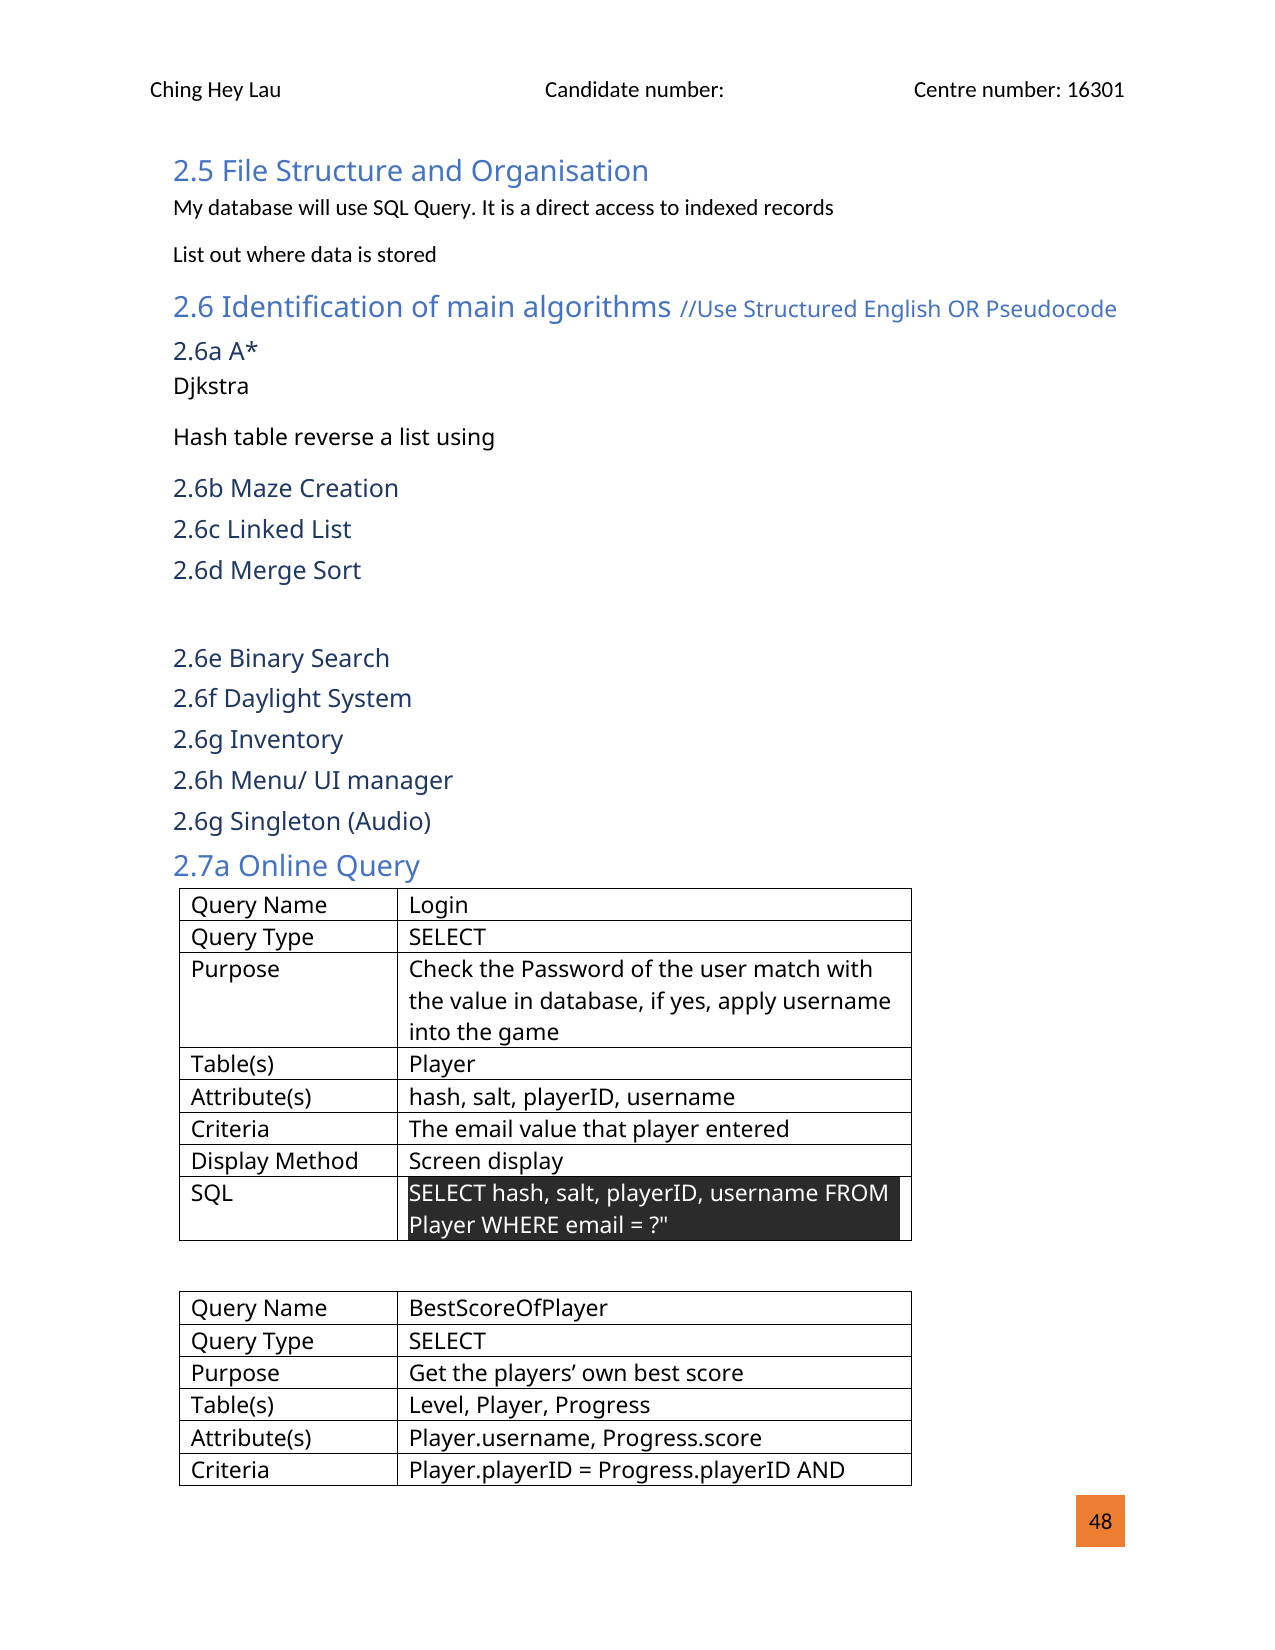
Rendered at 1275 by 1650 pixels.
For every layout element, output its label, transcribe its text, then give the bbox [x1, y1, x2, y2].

table_cell hash, salt, playerID, username [398, 1080, 911, 1112]
table_cell SQL [180, 1177, 397, 1240]
table_header Query Name [180, 1292, 397, 1323]
text Djkstra [173, 370, 1125, 402]
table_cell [398, 1454, 911, 1485]
table_cell SELECT [398, 1325, 911, 1356]
text My database will use SQL Query. It is a direct access to indexed records [173, 193, 1125, 221]
subtitle 2.6h Menu/ UI manager [173, 763, 1125, 797]
table_cell Screen display [398, 1145, 911, 1176]
table_cell Display Method [180, 1145, 397, 1176]
subtitle 2.6g Singleton (Audio) [173, 804, 1125, 838]
table_cell Attribute(s) [180, 1421, 397, 1453]
table_cell Query Type [180, 921, 397, 952]
subtitle 2.7a Online Query [173, 845, 1125, 884]
subtitle 2.6 Identification of main algorithms //Use Structured English OR Pseudocode [173, 287, 1125, 326]
subtitle 2.6g Inventory [173, 722, 1125, 756]
subtitle 2.6d Merge Sort [173, 553, 1125, 587]
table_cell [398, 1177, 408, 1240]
text List out where data is stored [173, 240, 1125, 268]
subtitle 2.6e Binary Search [173, 640, 1125, 674]
table_cell Table(s) [180, 1389, 397, 1420]
table_cell Player [398, 1048, 911, 1079]
subtitle 2.5 File Structure and Organisation [173, 150, 1125, 190]
text Hash table reverse a list using [173, 421, 1125, 452]
table_header BestScoreOfPlayer [398, 1292, 911, 1323]
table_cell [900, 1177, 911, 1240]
table_cell SELECT [398, 921, 911, 952]
table_cell Attribute(s) [180, 1080, 397, 1112]
table_cell Criteria [180, 1113, 397, 1144]
table_cell Player.username, Progress.score [398, 1421, 911, 1453]
subtitle 2.6c Linked List [173, 512, 1125, 546]
subtitle 2.6a A* [173, 333, 1125, 368]
table_header Query Name [180, 889, 397, 920]
table_cell Check the Password of the user match with the value in database, if yes, apply username into the game [398, 953, 911, 1047]
table_cell Get the players’ own best score [398, 1357, 911, 1388]
table_cell Table(s) [180, 1048, 397, 1079]
table_cell Purpose [180, 953, 397, 1047]
table_cell Criteria [180, 1454, 397, 1485]
table_header Login [398, 889, 911, 920]
table_cell Purpose [180, 1357, 397, 1388]
table_cell The email value that player entered [398, 1113, 911, 1144]
subtitle 2.6f Daylight System [173, 681, 1125, 715]
subtitle 2.6b Maze Creation [173, 471, 1125, 505]
table_cell Query Type [180, 1325, 397, 1356]
table_cell Level, Player, Progress [398, 1389, 911, 1420]
